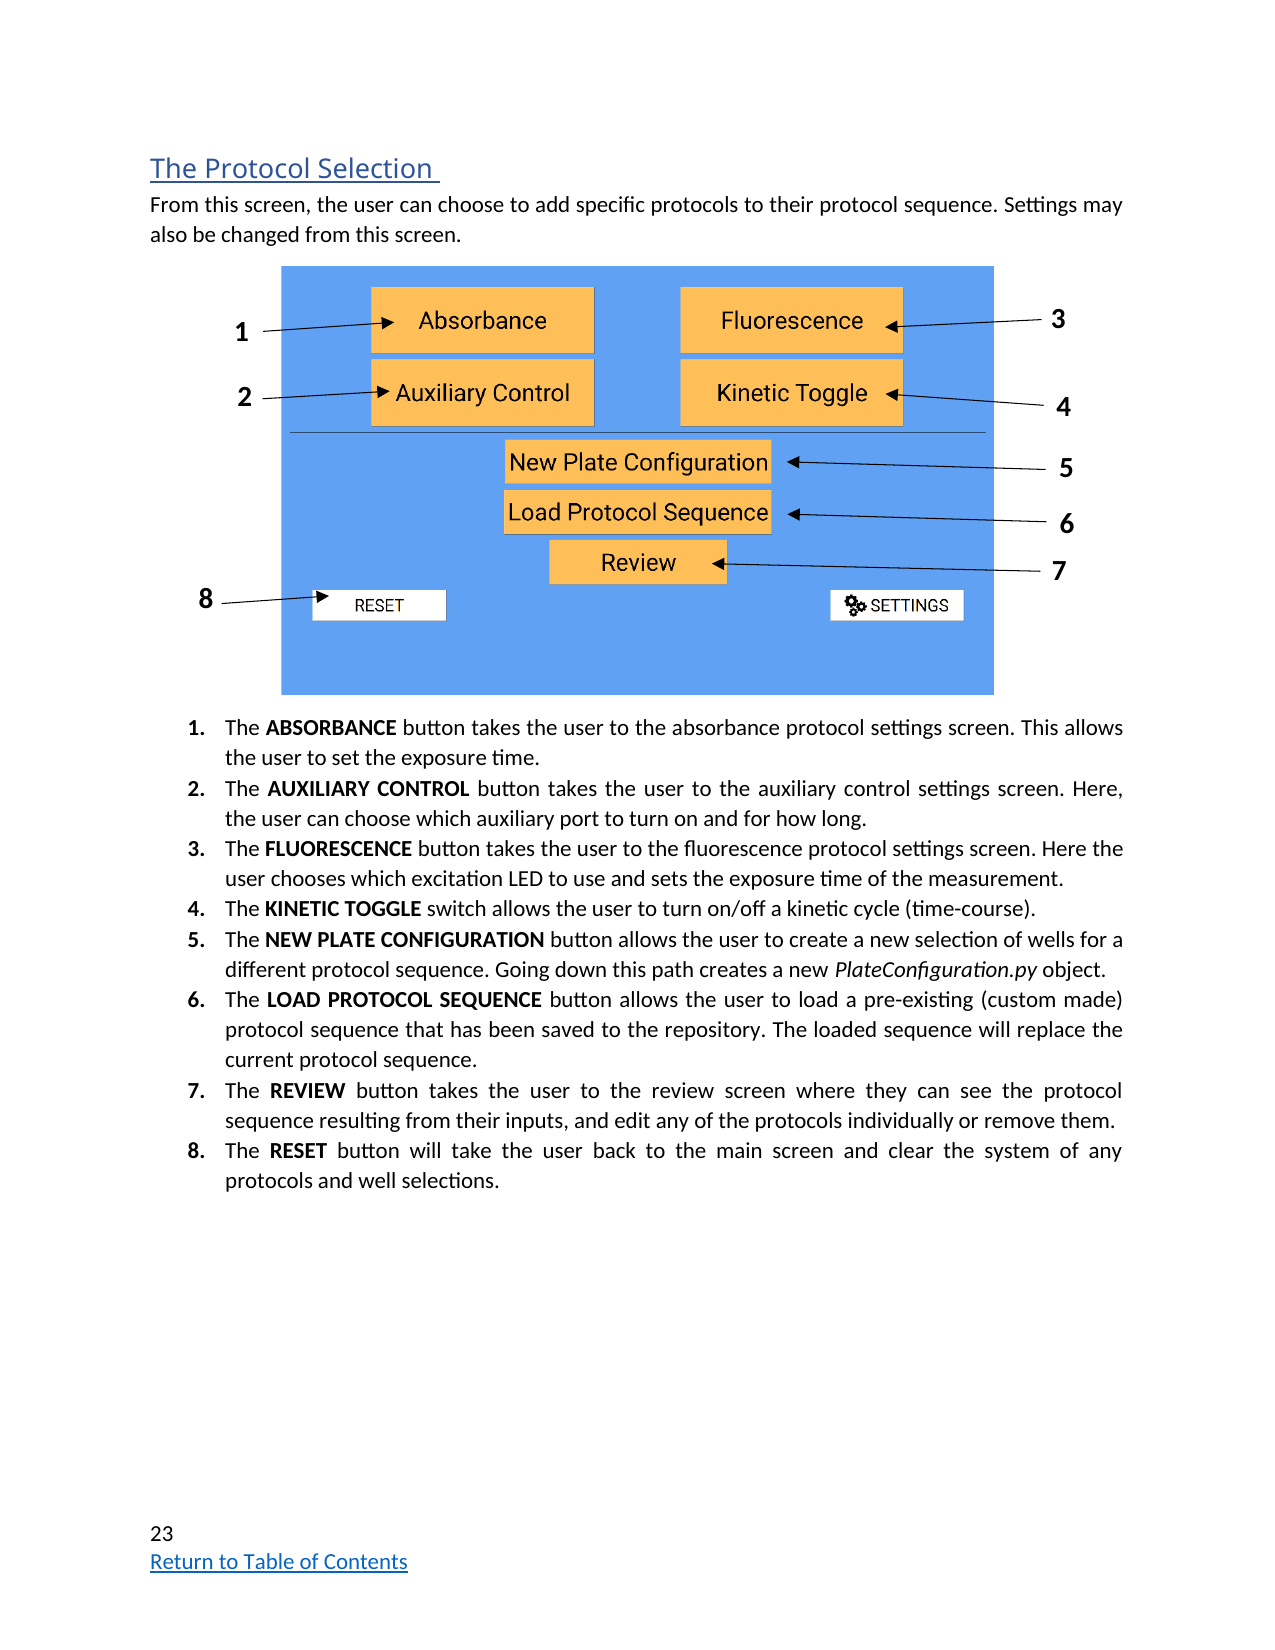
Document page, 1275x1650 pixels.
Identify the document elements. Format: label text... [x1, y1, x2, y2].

list The KINETIC TOGGLE switch allows the user to turn on/off a kinetic cycle (time-course). [187, 894, 1125, 923]
list The RESET button will take the user back to the main screen and clear the system of any protocols and well selections. [187, 1136, 1125, 1194]
list The NEW PLATE CONFIGURATION button allows the user to create a new selection of wells for a different protocol sequence. Going down this path creates a new PlateConfiguration.py object. [187, 925, 1125, 983]
list The AUXILIARY CONTROL button takes the user to the auxiliary control settings screen. Here, the user can choose which auxiliary port to turn on and for how long. [187, 774, 1125, 832]
list The FLUORESCENCE button takes the user to the fluorescence protocol settings screen. Here the user chooses which excitation LED to use and sets the exposure time of the measurement. [187, 834, 1125, 892]
list The REVIEW button takes the user to the review screen where they can see the protocol sequence resulting from their inputs, and edit any of the protocols individually or remove them. [187, 1076, 1125, 1134]
subtitle The Protocol Selection [150, 150, 1125, 187]
list The ABSORBANCE button takes the user to the absorbance protocol settings screen. This allows the user to set the exposure time. [187, 713, 1125, 772]
list The LOAD PROTOCOL SEQUENCE button allows the user to load a pre-existing (custom made) protocol sequence that has been saved to the repository. The loaded sequence will replace the current protocol sequence. [187, 985, 1125, 1074]
text From this screen, the user can choose to add specific protocols to their protocol sequence. Settings may also be changed from this screen. [150, 190, 1125, 248]
picture [281, 266, 994, 695]
